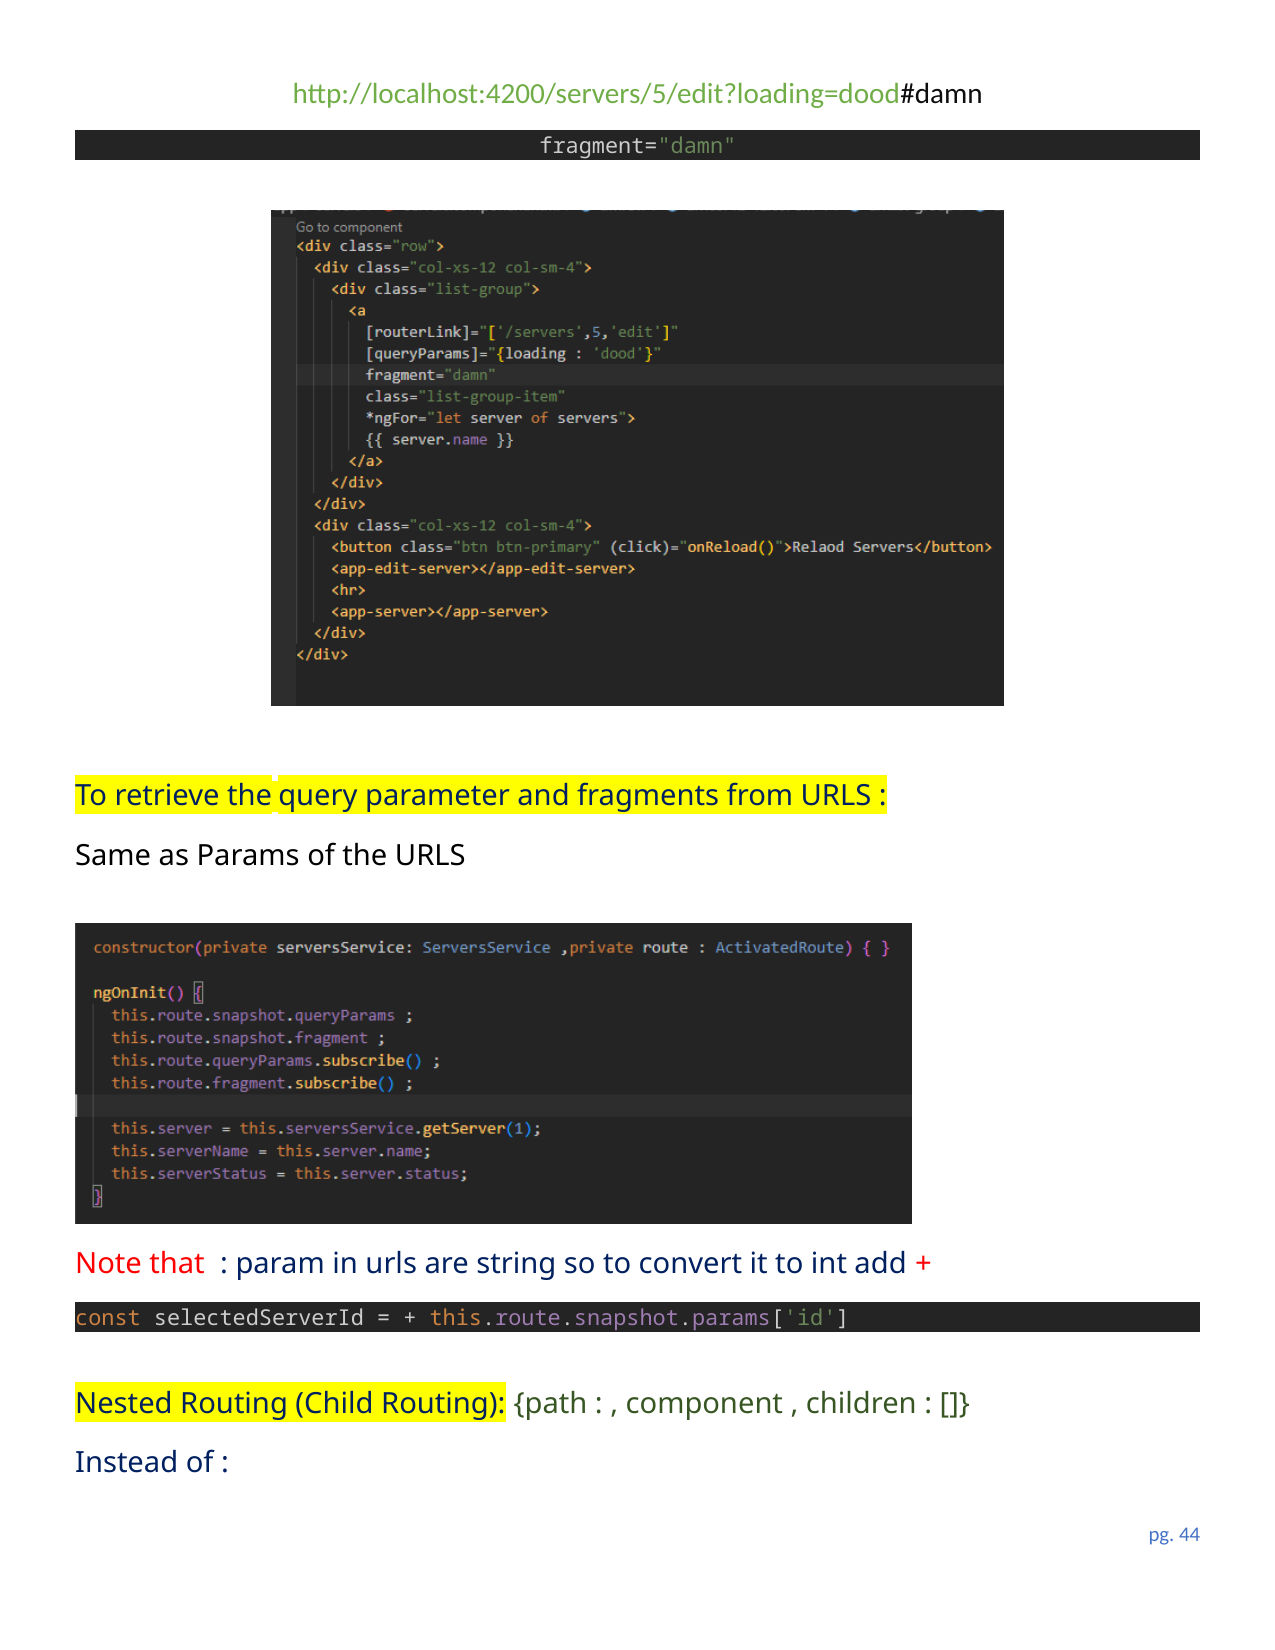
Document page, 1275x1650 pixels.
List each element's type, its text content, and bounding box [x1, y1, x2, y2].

text Instead of : [75, 1442, 1200, 1481]
picture [271, 210, 1004, 706]
text fragment="damn" [75, 130, 1200, 160]
text To retrieve the query parameter and fragments from URLS : [75, 774, 1200, 814]
text const selectedServerId = + this.route.snapshot.params['id'] [75, 1302, 1200, 1332]
text Nested Routing (Child Routing): {path : , component , children : []} [506, 1382, 1200, 1422]
text http://localhost:4200/servers/5/edit?loading=dood#damn [75, 75, 1200, 111]
text Same as Params of the URLS [75, 834, 1200, 874]
picture [75, 923, 912, 1224]
text Note that : param in urls are string so to convert it to int add + [75, 1243, 1200, 1282]
